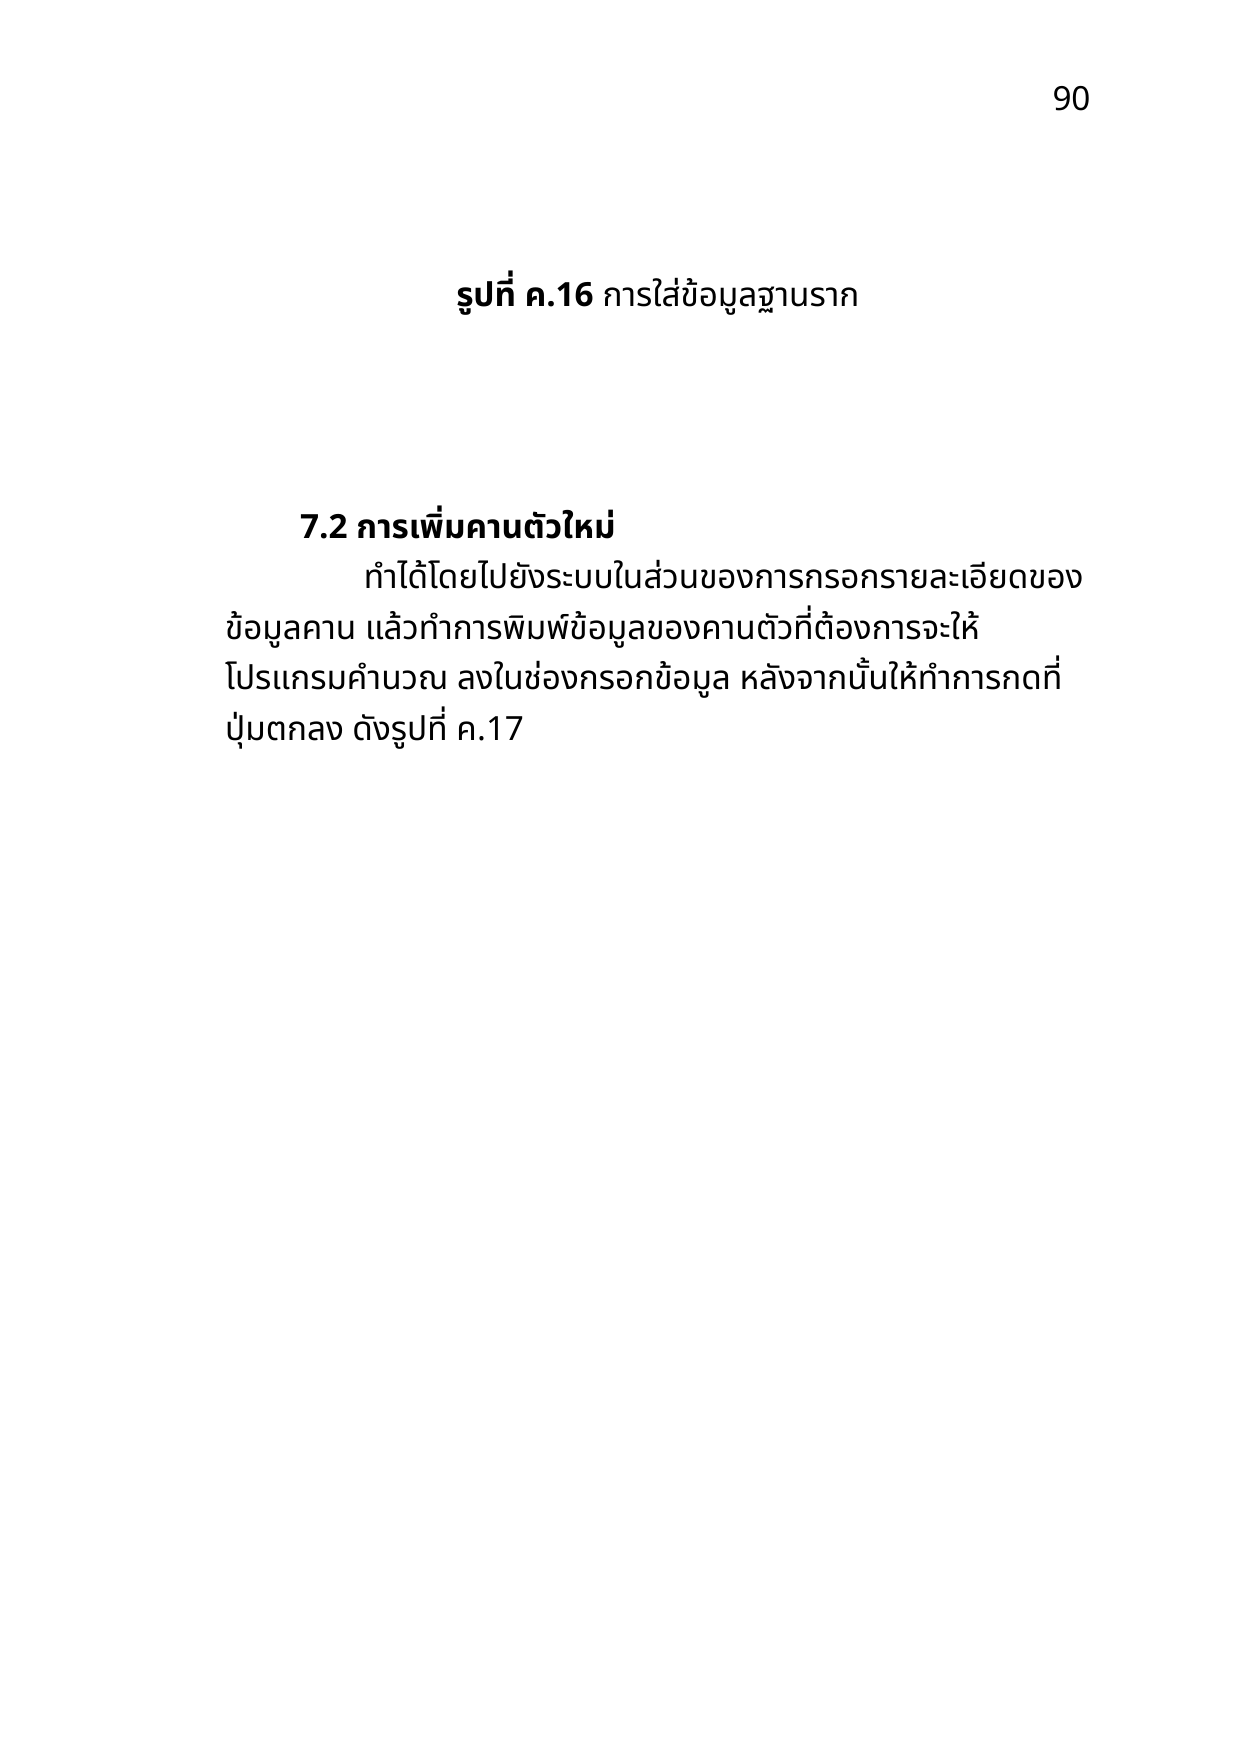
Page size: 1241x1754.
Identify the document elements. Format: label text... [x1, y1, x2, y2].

text 7.2 การเพิ่มคานตัวใหม่ [225, 503, 1090, 553]
text รูปที่ ค.16 การใส่ข้อมูลฐานราก [225, 270, 1090, 321]
text ทำได้โดยไปยังระบบในส่วนของการกรอกรายละเอียดของข้อมูลคาน แล้วทำการพิมพ์ข้อมูลของคานตัวที่ต้องการจะให้โปรแกรมคำนวณ ลงในช่องกรอกข้อมูล หลังจากนั้นให้ทำการกดที่ปุ่มตกลง ดังรูปที่ ค.17 [225, 553, 1090, 755]
